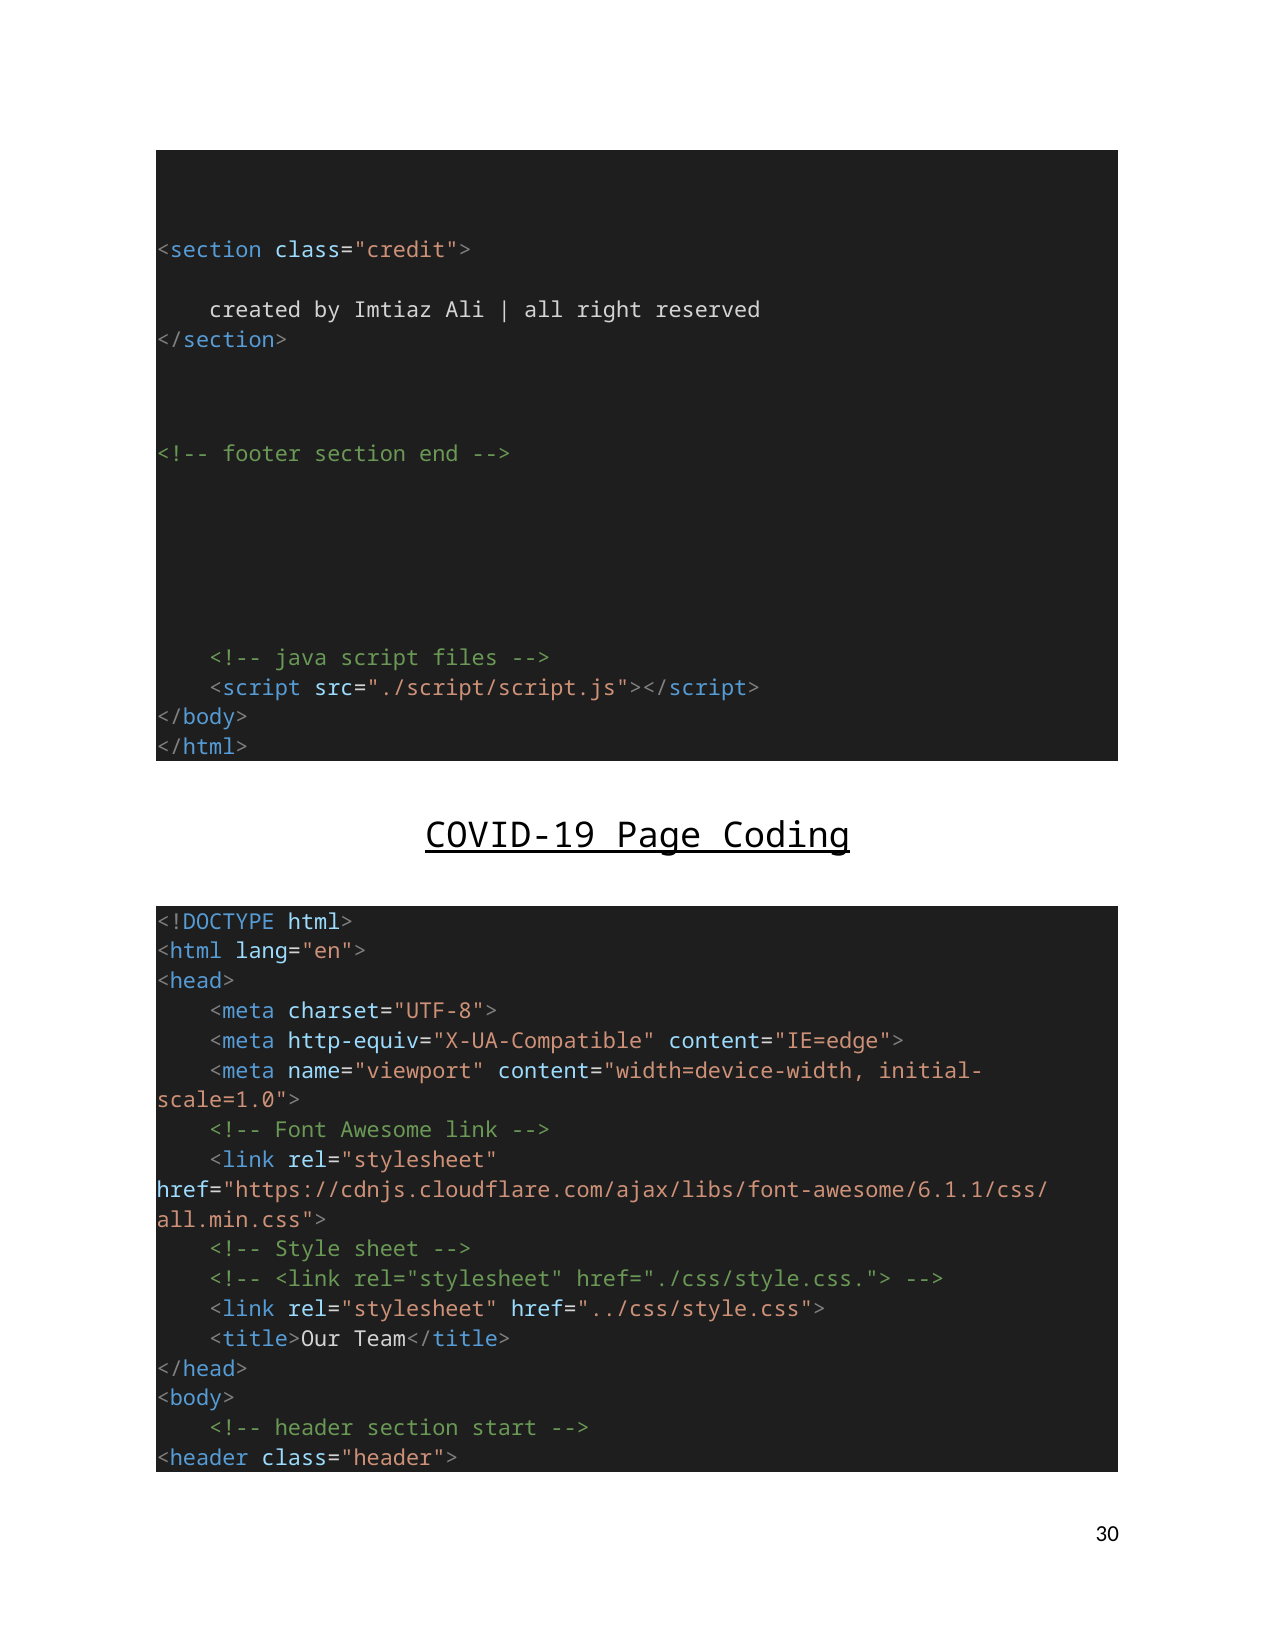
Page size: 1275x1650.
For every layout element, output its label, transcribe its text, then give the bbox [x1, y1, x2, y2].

text <header class="header"> [156, 1442, 1118, 1472]
text </html> [156, 731, 1118, 761]
text <!DOCTYPE html> [156, 906, 1118, 935]
text created by Imtiaz Ali | all right reserved [156, 294, 1118, 324]
text <title>Our Team</title> [156, 1323, 1118, 1352]
text <meta name="viewport" content="width=device-width, initial-scale=1.0"> [156, 1054, 1118, 1114]
text <html lang="en"> [156, 935, 1118, 965]
text <body> [156, 1382, 1118, 1412]
text </section> [156, 324, 1118, 354]
text COVID-19 Page Coding [156, 809, 1118, 857]
text <!-- Style sheet --> [156, 1233, 1118, 1263]
text <section class="credit"> [156, 234, 1118, 264]
text <meta http-equiv="X-UA-Compatible" content="IE=edge"> [156, 1025, 1118, 1054]
text <!-- java script files --> [156, 642, 1118, 672]
text </body> [156, 701, 1118, 731]
text <meta charset="UTF-8"> [156, 995, 1118, 1025]
text <!-- header section start --> [156, 1412, 1118, 1442]
text <!-- Font Awesome link --> [156, 1114, 1118, 1144]
text <link rel="stylesheet" href="../css/style.css"> [156, 1293, 1118, 1323]
text <!-- <link rel="stylesheet" href="./css/style.css."> --> [156, 1263, 1118, 1293]
text <script src="./script/script.js"></script> [156, 672, 1118, 701]
text <!-- footer section end --> [156, 438, 1118, 468]
text </head> [156, 1352, 1118, 1382]
text <head> [156, 965, 1118, 995]
text <link rel="stylesheet" href="https://cdnjs.cloudflare.com/ajax/libs/font-awesome/6.1.1/css/all.min.css"> [156, 1144, 1118, 1233]
